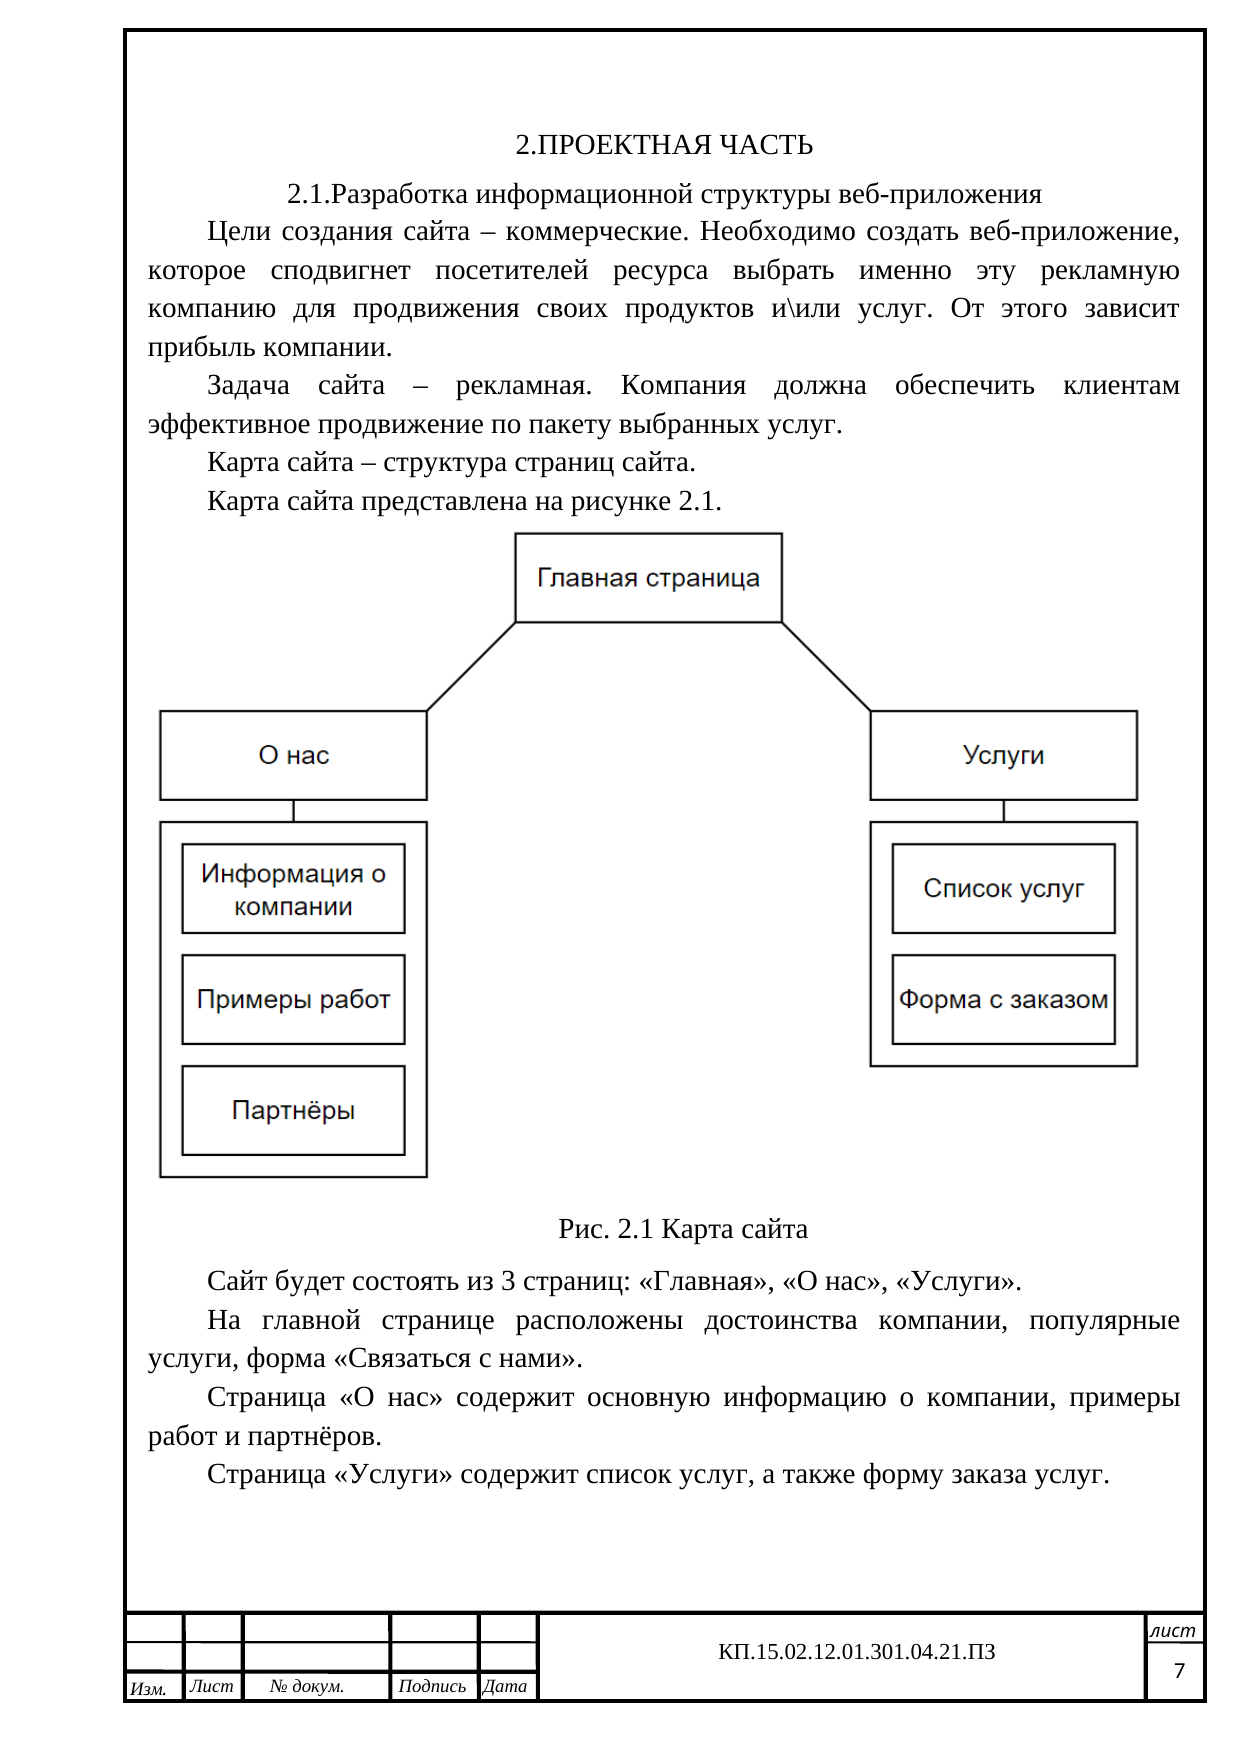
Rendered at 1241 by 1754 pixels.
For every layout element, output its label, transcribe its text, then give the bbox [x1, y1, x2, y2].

text Страница «О нас» содержит основную информацию о компании, примеры работ и партнёров. [148, 1379, 1181, 1451]
text Задача сайта – рекламная. Компания должна обеспечить клиентам эффективное продвижение по пакету выбранных услуг. [148, 367, 1181, 439]
text Рис. 2.1 Карта сайта [185, 1211, 1181, 1244]
subtitle 2.1.Разработка информационной структуры веб-приложения [909, 190, 1181, 207]
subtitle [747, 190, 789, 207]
text На главной странице расположены достоинства компании, популярные услуги, форма «Связаться с нами». [148, 1302, 1181, 1374]
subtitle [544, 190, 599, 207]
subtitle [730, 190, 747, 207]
text Сайт будет состоять из 3 страниц: «Главная», «О нас», «Услуги». [148, 1263, 1181, 1297]
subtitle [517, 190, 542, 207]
text Цели создания сайта – коммерческие. Необходимо создать веб-приложение, которое сподвигнет посетителей ресурса выбрать именно эту рекламную компанию для продвижения своих продуктов и\или услуг. От этого зависит прибыль компании. [148, 213, 1181, 362]
text Страница «Услуги» содержит список услуг, а также форму заказа услуг. [148, 1456, 1181, 1490]
picture [147, 521, 1149, 1192]
text Карта сайта – структура страниц сайта. [148, 444, 1181, 478]
subtitle 2.ПРОЕКТНАЯ ЧАСТЬ [148, 127, 1181, 160]
text Карта сайта представлена на рисунке 2.1. [148, 483, 1181, 517]
subtitle 2.1.Разработка информационной структуры веб-приложения [148, 190, 373, 207]
